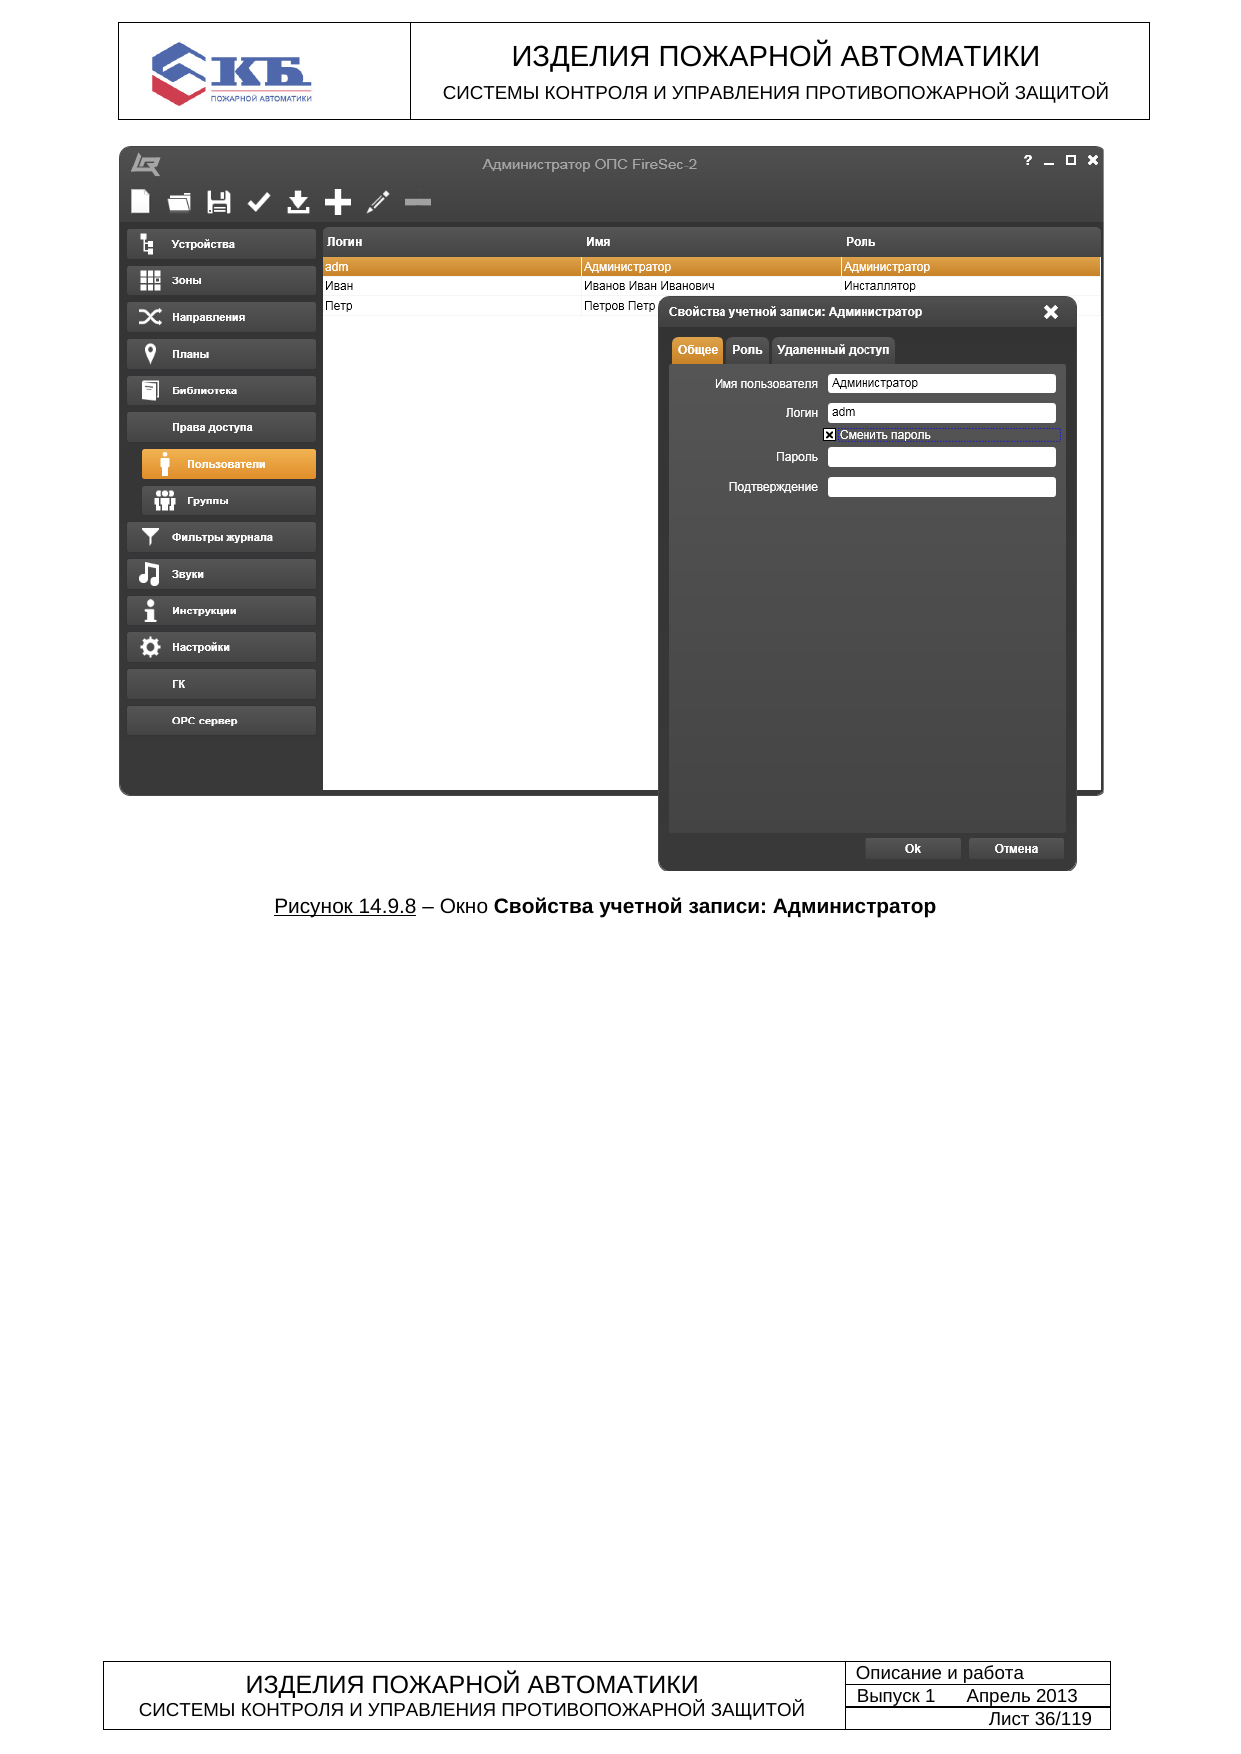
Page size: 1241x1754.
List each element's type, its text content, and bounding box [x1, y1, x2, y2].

picture [148, 34, 325, 115]
list Рисунок 14.9.8 – Окно Свойства учетной записи: Администратор [118, 894, 1092, 918]
picture [118, 144, 1104, 871]
